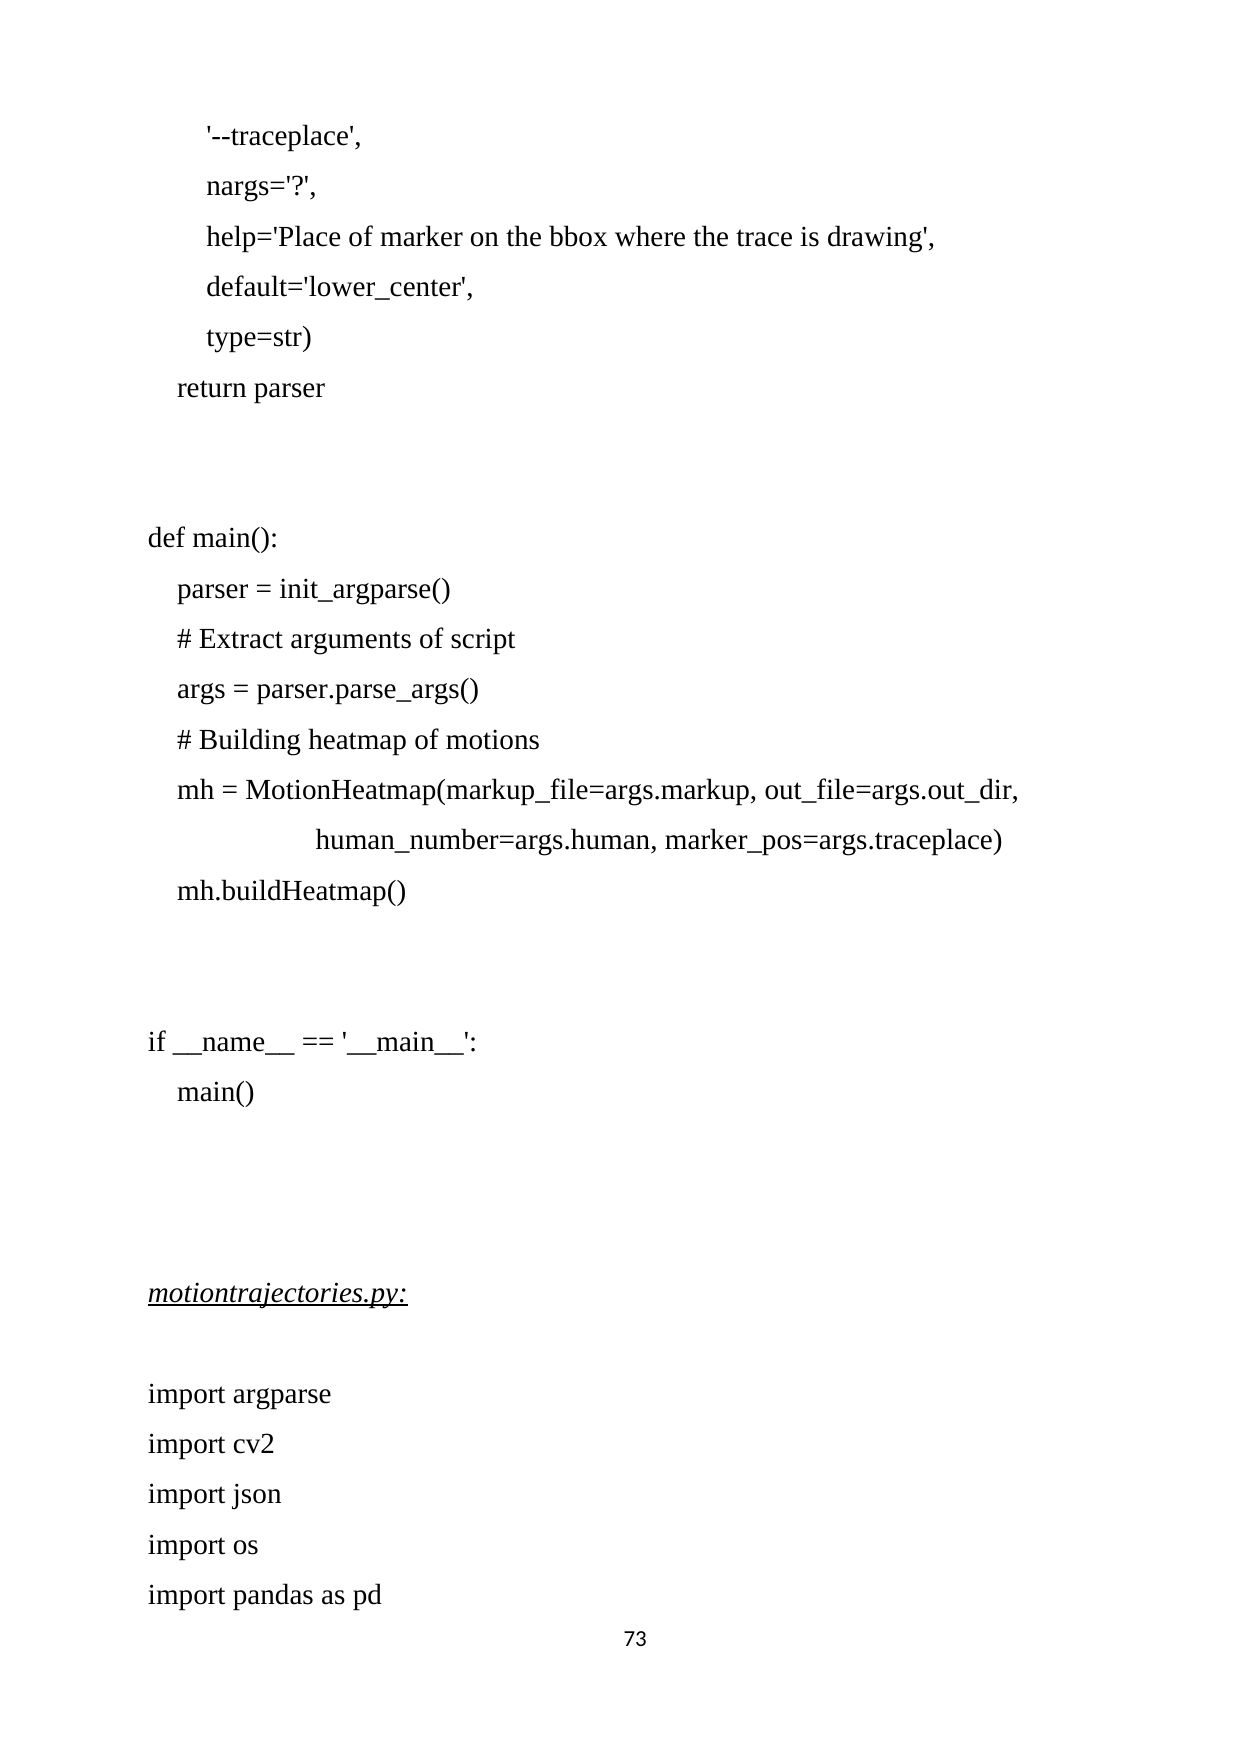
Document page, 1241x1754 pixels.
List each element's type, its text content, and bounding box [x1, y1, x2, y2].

text import pandas as pd [148, 1577, 1122, 1611]
text # Extract arguments of script [148, 621, 1122, 655]
text help='Place of marker on the bbox where the trace is drawing', [148, 219, 1122, 252]
text def main(): [148, 521, 1122, 554]
text import argparse [148, 1376, 1122, 1409]
text mh = MotionHeatmap(markup_file=args.markup, out_file=args.out_dir, [148, 772, 1122, 806]
text type=str) [148, 319, 1122, 353]
text args = parser.parse_args() [148, 672, 1122, 705]
text motiontrajectories.py: [148, 1275, 1122, 1309]
text '--traceplace', [148, 118, 1122, 152]
text import json [148, 1477, 1122, 1510]
text main() [148, 1074, 1122, 1108]
text human_number=args.human, marker_pos=args.traceplace) [148, 822, 1122, 856]
text return parser [148, 370, 1122, 403]
text # Building heatmap of motions [148, 722, 1122, 755]
text mh.buildHeatmap() [148, 873, 1122, 906]
text import os [148, 1527, 1122, 1560]
text if __name__ == '__main__': [148, 1024, 1122, 1057]
text nargs='?', [148, 168, 1122, 202]
text default='lower_center', [148, 269, 1122, 303]
text parser = init_argparse() [148, 571, 1122, 604]
text import cv2 [148, 1426, 1122, 1460]
